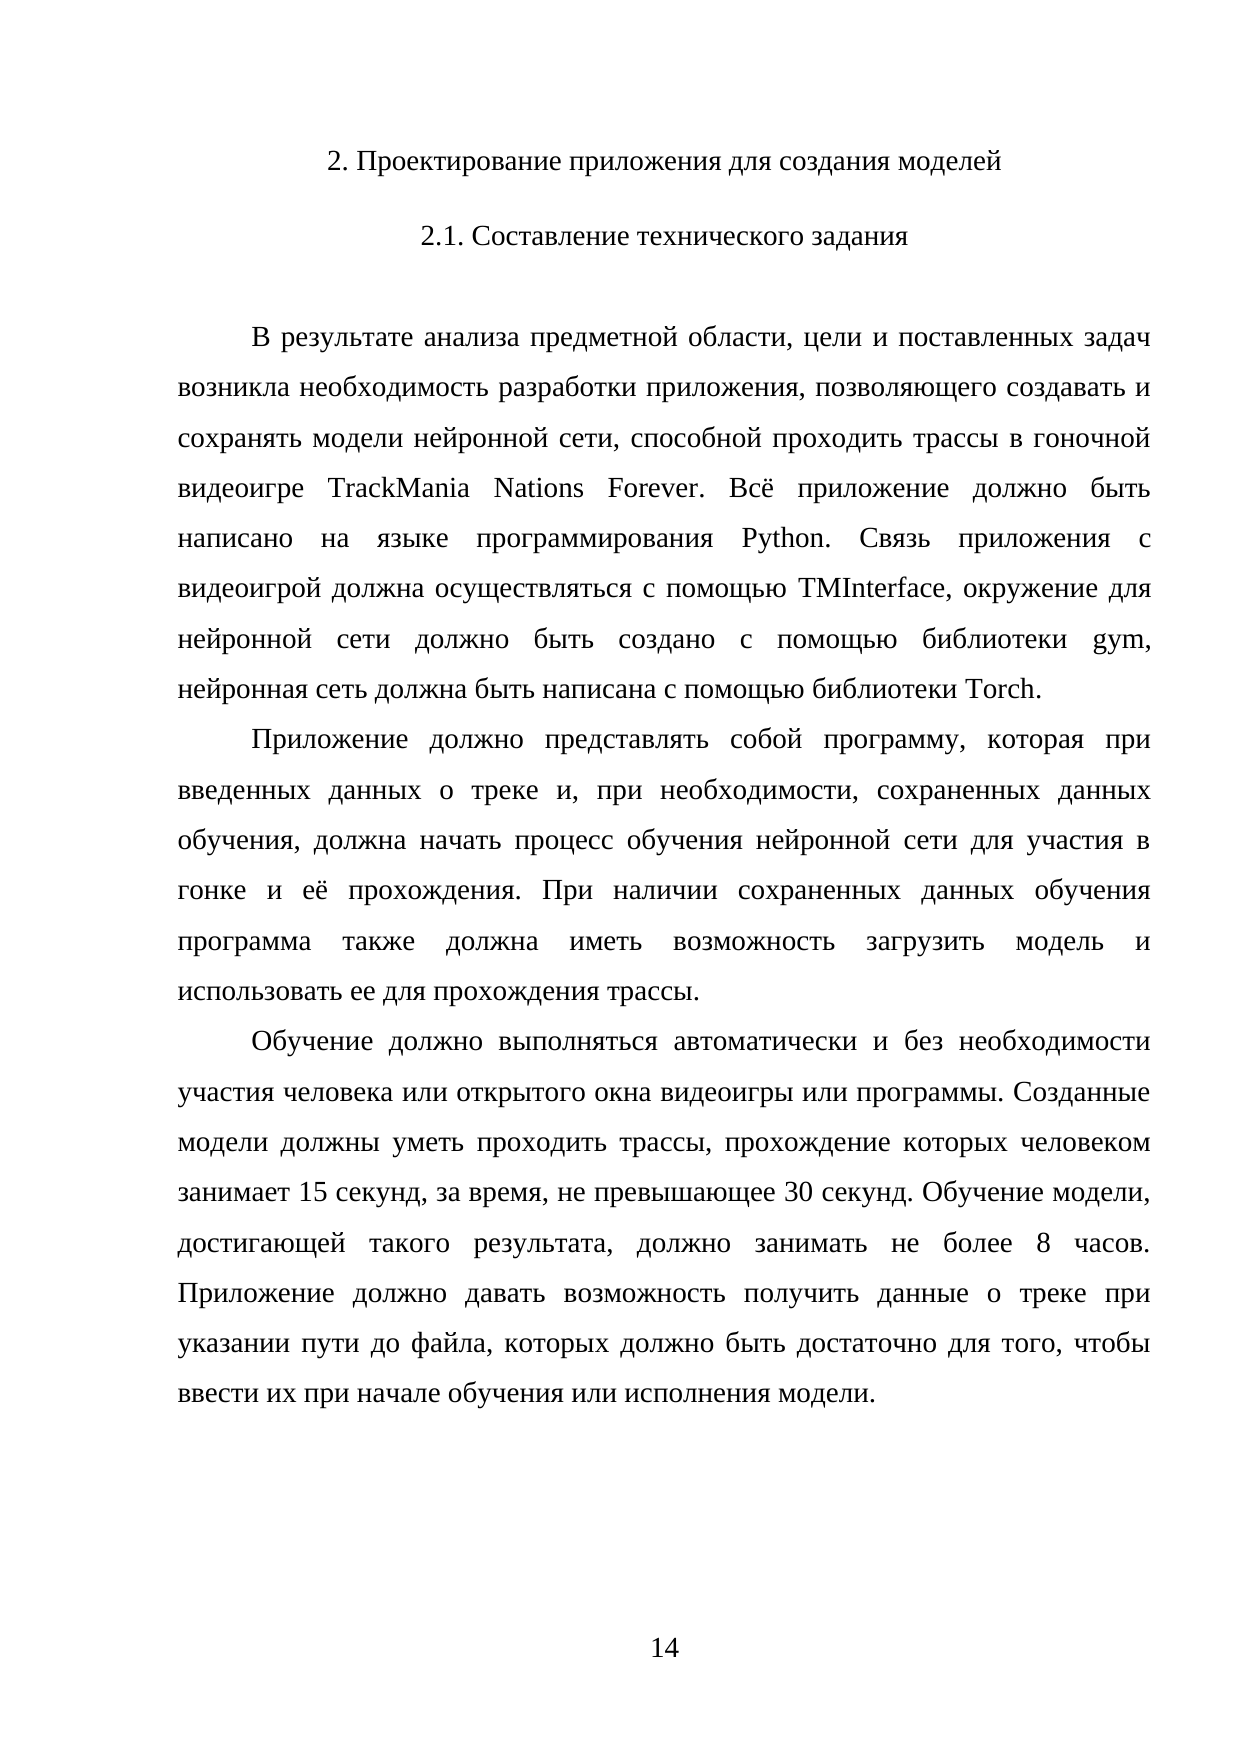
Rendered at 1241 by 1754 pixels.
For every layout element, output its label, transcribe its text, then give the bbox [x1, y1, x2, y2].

text В результате анализа предметной области, цели и поставленных задач возникла необходимость разработки приложения, позволяющего создавать и сохранять модели нейронной сети, способной проходить трассы в гоночной видеоигре TrackMania Nations Forever. Всё приложение должно быть написано на языке программирования Python. Связь приложения с видеоигрой должна осуществляться с помощью TMInterface, окружение для нейронной сети должно быть создано с помощью библиотеки gym, нейронная сеть должна быть написана с помощью библиотеки Torch. [177, 319, 1152, 705]
subtitle 2. Проектирование приложения для создания моделей [177, 143, 1152, 177]
text Приложение должно представлять собой программу, которая при введенных данных о треке и, при необходимости, сохраненных данных обучения, должна начать процесс обучения нейронной сети для участия в гонке и её прохождения. При наличии сохраненных данных обучения программа также должна иметь возможность загрузить модель и использовать ее для прохождения трассы. [177, 722, 1152, 1007]
text Обучение должно выполняться автоматически и без необходимости участия человека или открытого окна видеоигры или программы. Созданные модели должны уметь проходить трассы, прохождение которых человеком занимает 15 секунд, за время, не превышающее 30 секунд. Обучение модели, достигающей такого результата, должно занимать не более 8 часов. Приложение должно давать возможность получить данные о треке при указании пути до файла, которых должно быть достаточно для того, чтобы ввести их при начале обучения или исполнения модели. [177, 1023, 1152, 1409]
subtitle 2.1. Составление технического задания [177, 218, 1152, 252]
